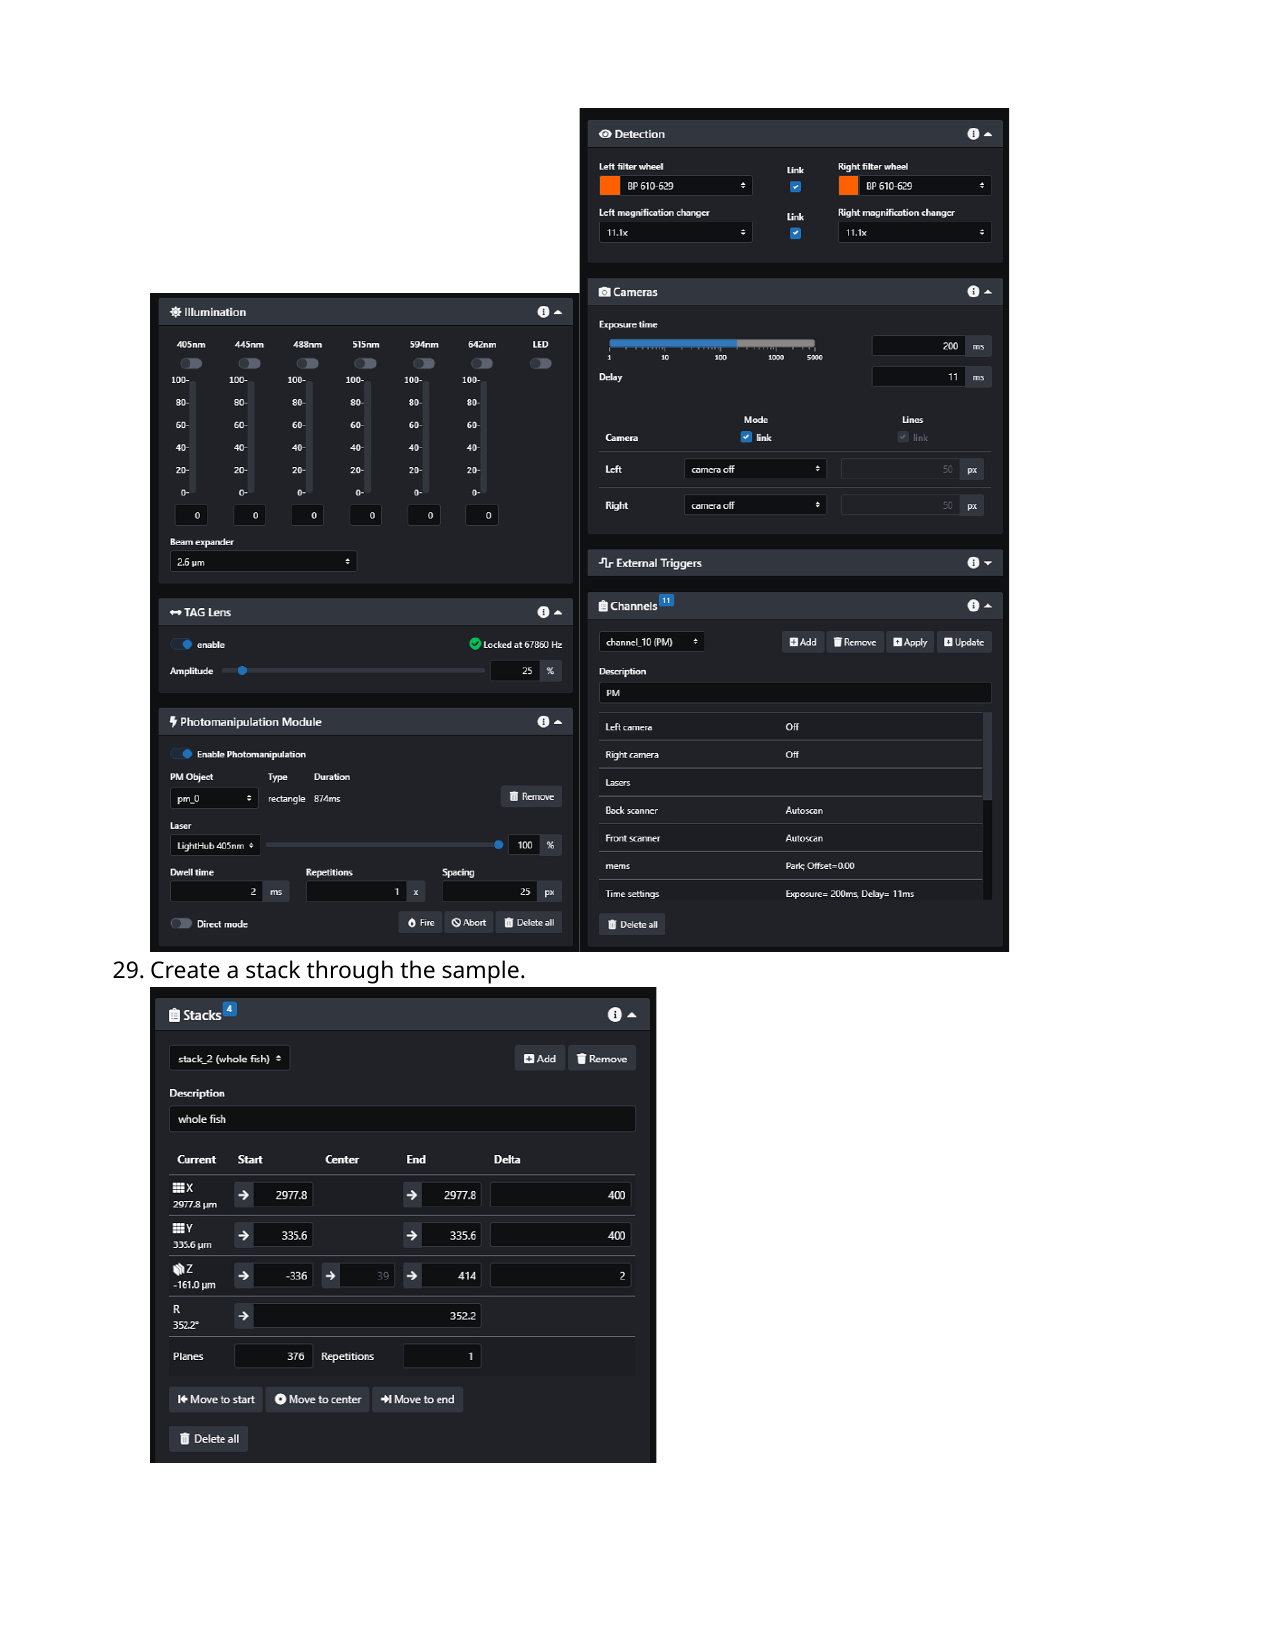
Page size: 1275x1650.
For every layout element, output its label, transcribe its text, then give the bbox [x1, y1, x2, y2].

picture [150, 987, 657, 1463]
picture [150, 108, 1010, 952]
list Create a stack through the sample. [112, 954, 1200, 985]
